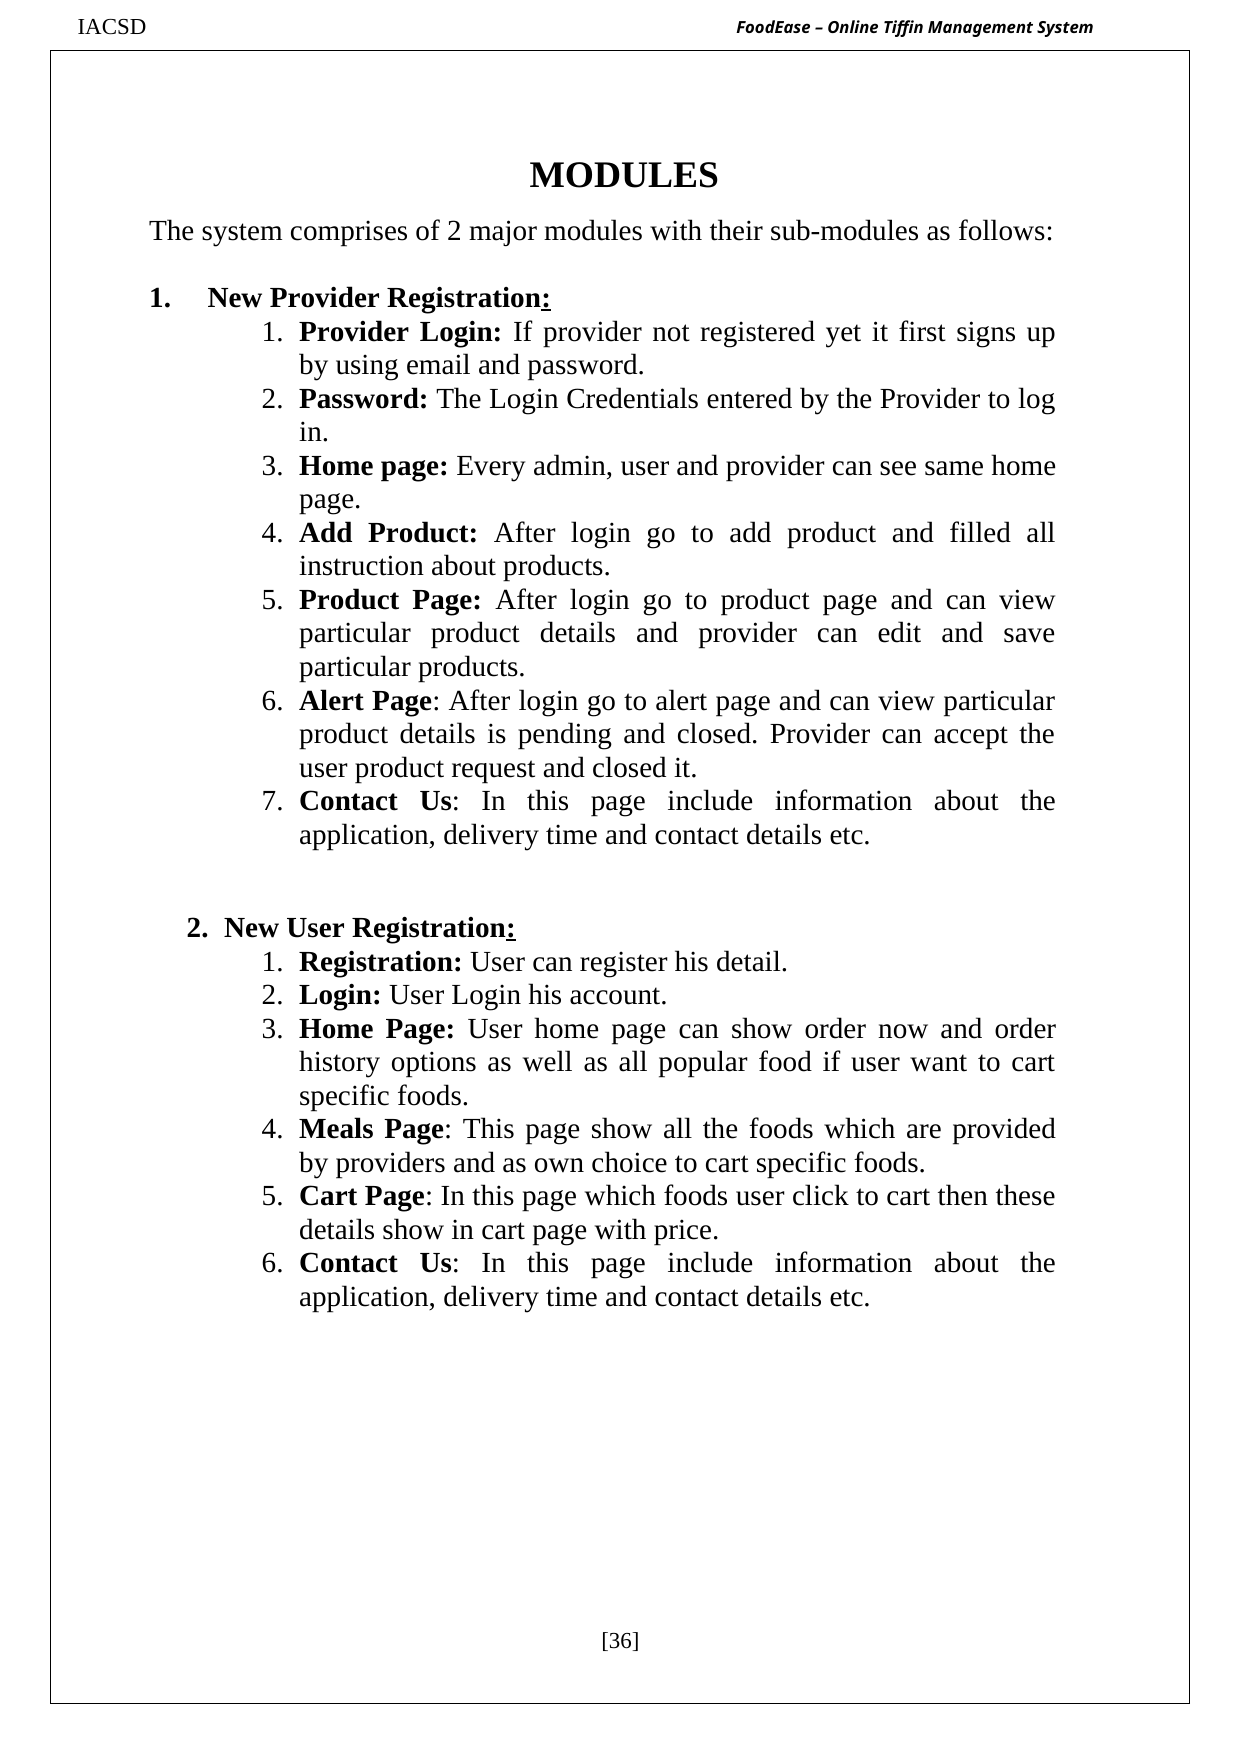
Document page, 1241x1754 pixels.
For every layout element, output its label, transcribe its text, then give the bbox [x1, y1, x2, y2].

list MODULES [364, 152, 884, 195]
